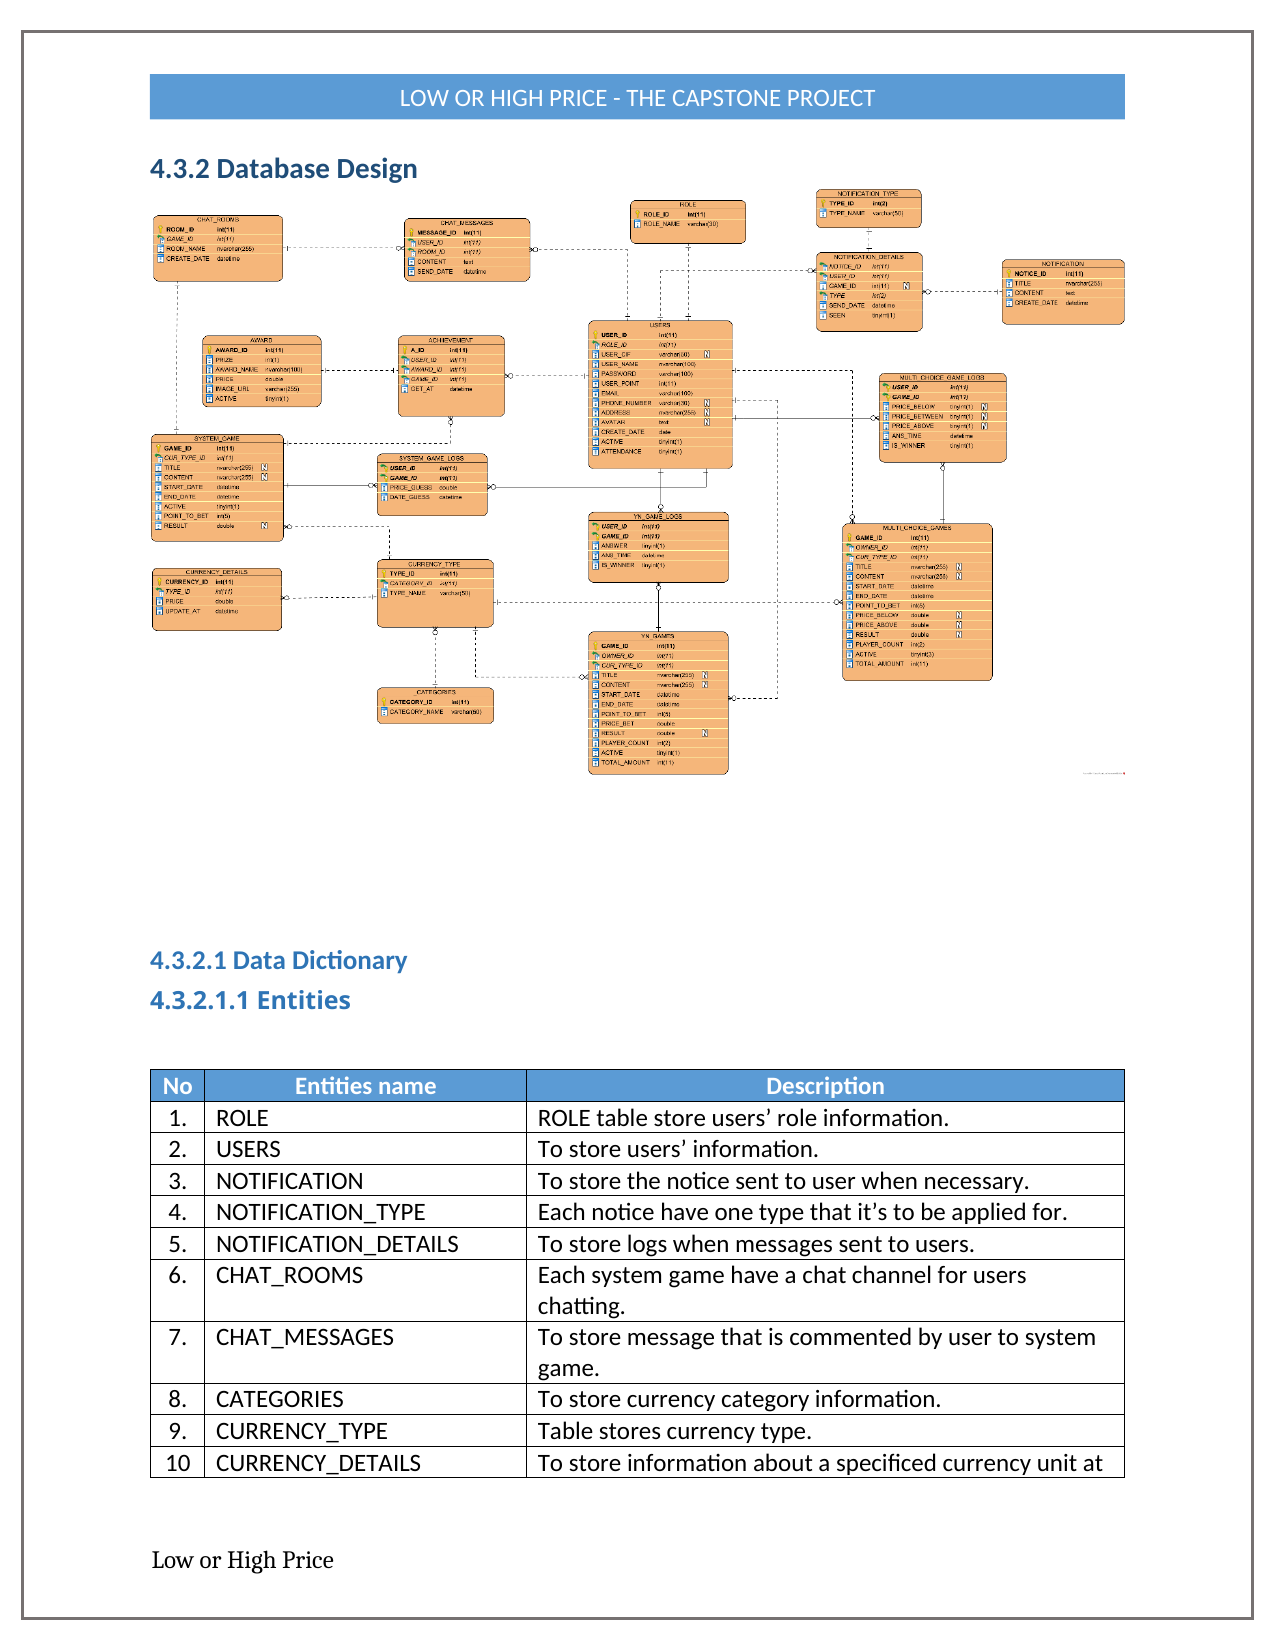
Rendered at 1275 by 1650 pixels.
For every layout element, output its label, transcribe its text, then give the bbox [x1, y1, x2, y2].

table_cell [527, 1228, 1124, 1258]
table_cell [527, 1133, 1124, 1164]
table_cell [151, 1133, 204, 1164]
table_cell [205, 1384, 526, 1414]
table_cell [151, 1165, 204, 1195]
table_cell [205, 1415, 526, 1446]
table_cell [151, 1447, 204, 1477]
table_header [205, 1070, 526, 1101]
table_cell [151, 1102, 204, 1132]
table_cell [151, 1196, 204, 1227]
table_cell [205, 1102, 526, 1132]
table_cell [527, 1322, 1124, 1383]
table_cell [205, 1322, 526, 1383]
subtitle 4.3.2 Database Design [150, 150, 1125, 186]
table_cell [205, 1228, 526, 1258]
picture [150, 188, 1125, 776]
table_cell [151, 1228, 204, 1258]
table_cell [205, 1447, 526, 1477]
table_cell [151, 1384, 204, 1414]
subtitle 4.3.2.1.1 Entities [150, 983, 1125, 1017]
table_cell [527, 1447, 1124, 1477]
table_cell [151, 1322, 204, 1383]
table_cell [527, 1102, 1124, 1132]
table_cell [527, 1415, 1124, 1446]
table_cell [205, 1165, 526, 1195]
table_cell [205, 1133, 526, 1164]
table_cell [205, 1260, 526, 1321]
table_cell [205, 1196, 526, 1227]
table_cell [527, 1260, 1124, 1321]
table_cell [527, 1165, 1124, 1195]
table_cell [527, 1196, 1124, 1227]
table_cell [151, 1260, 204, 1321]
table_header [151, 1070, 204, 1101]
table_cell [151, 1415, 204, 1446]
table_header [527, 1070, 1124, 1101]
subtitle 4.3.2.1 Data Dictionary [150, 943, 1125, 976]
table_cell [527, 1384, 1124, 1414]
